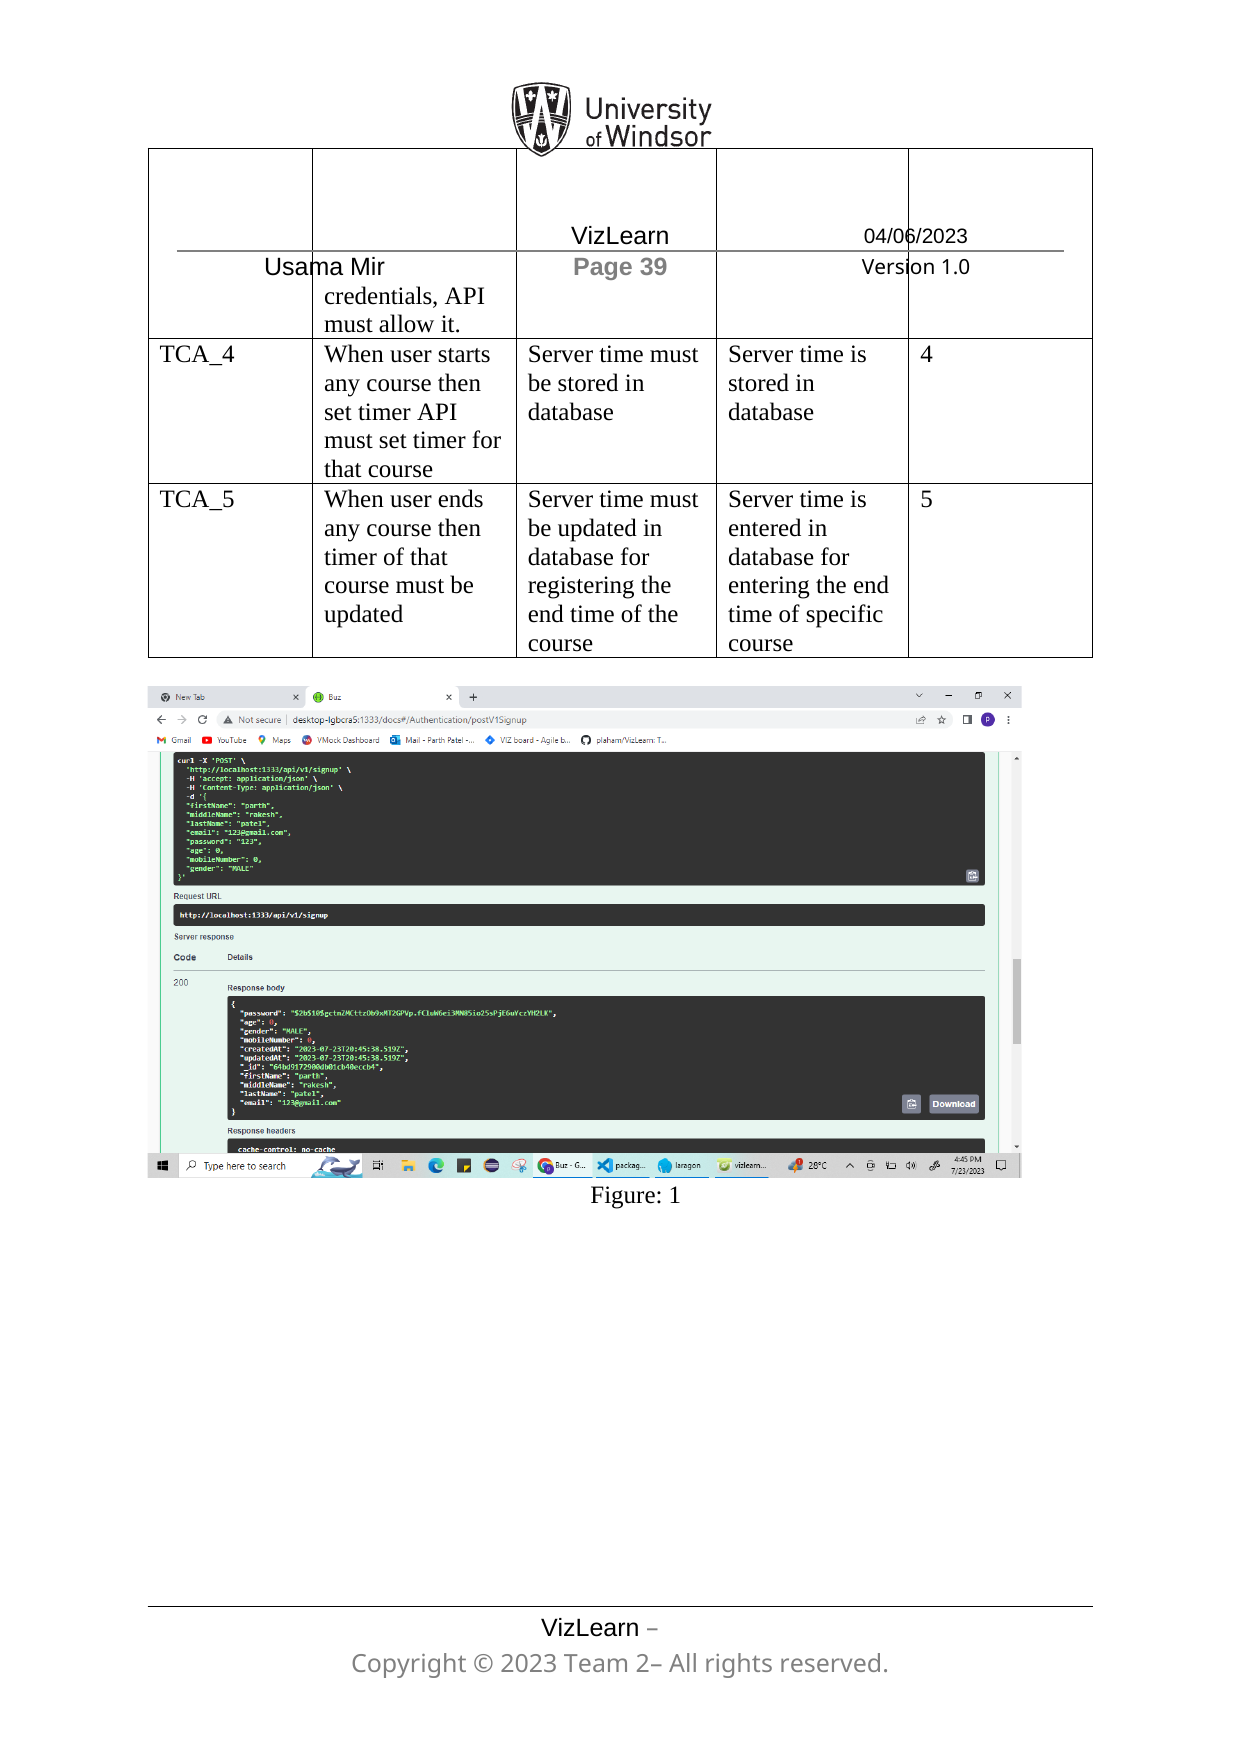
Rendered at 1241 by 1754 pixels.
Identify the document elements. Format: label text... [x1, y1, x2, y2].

table_cell When user starts any course then set timer API must set timer for that course [313, 339, 516, 483]
table_cell Server time is entered in database for entering the end time of specific course [717, 484, 908, 657]
table_cell Server time is stored in database [717, 339, 908, 483]
table_cell Returns failure body response [717, 252, 908, 338]
picture [147, 686, 1022, 1178]
table_cell 5 [909, 484, 1092, 657]
table_cell When user ends any course then timer of that course must be updated [313, 484, 516, 657]
table_cell Server time must be updated in database for registering the end time of the course [517, 484, 716, 657]
table_cell Returns failure body response [517, 165, 716, 250]
text Figure: 1 [148, 1180, 1093, 1209]
picture [492, 73, 731, 165]
table_cell TCA_3 [149, 149, 312, 338]
table_cell 4 [909, 339, 1092, 483]
table_cell When user tries to login using incorrect login credentials, API must allow it. [313, 252, 516, 338]
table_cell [717, 149, 908, 250]
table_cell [313, 149, 516, 250]
table_cell TCA_5 [149, 484, 312, 657]
table_cell TCA_4 [149, 339, 312, 483]
table_cell 3 [909, 149, 1092, 338]
table_cell Server time must be stored in database [517, 339, 716, 483]
table_cell Returns failure body response [517, 252, 716, 338]
